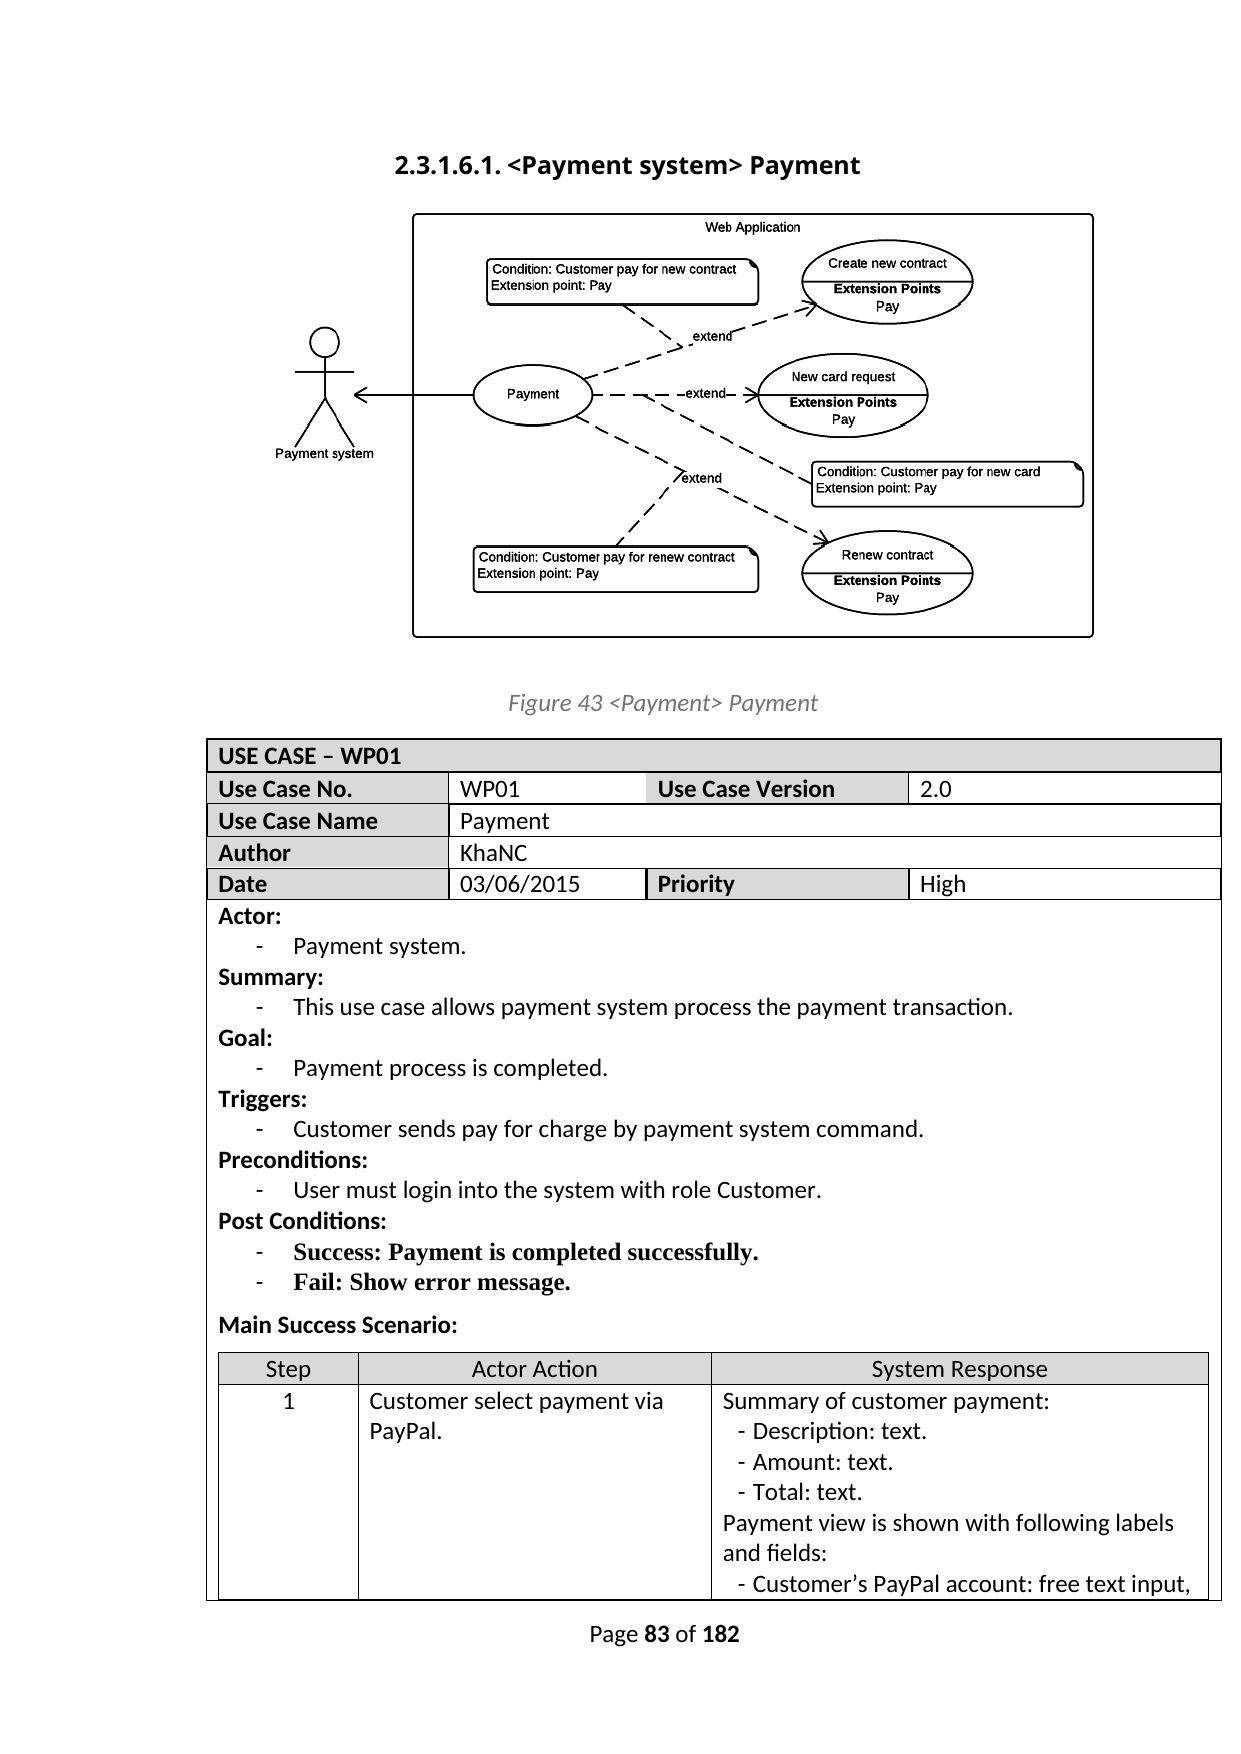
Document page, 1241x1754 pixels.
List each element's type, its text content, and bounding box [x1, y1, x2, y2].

table_cell Use Case Name [208, 804, 448, 836]
table_cell Priority [648, 869, 908, 899]
table_cell High [910, 869, 1220, 899]
table_cell Use Case Version [646, 773, 908, 803]
table_cell Use Case No. [207, 773, 448, 803]
text Figure <Payment> Payment [207, 687, 1122, 717]
table_cell Payment [450, 805, 1220, 836]
picture [206, 184, 1122, 668]
table_cell KhaNC [449, 837, 1221, 867]
subtitle <Payment system> Payment [394, 148, 1122, 182]
table_cell Date [208, 869, 448, 899]
table_header USE CASE – WP01 [208, 740, 1220, 771]
table_cell 2.0 [909, 773, 1221, 803]
table_cell Author [207, 837, 448, 867]
table_cell WP01 [449, 773, 646, 803]
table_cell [207, 900, 1221, 1599]
table_cell 03/06/2015 [450, 869, 645, 899]
